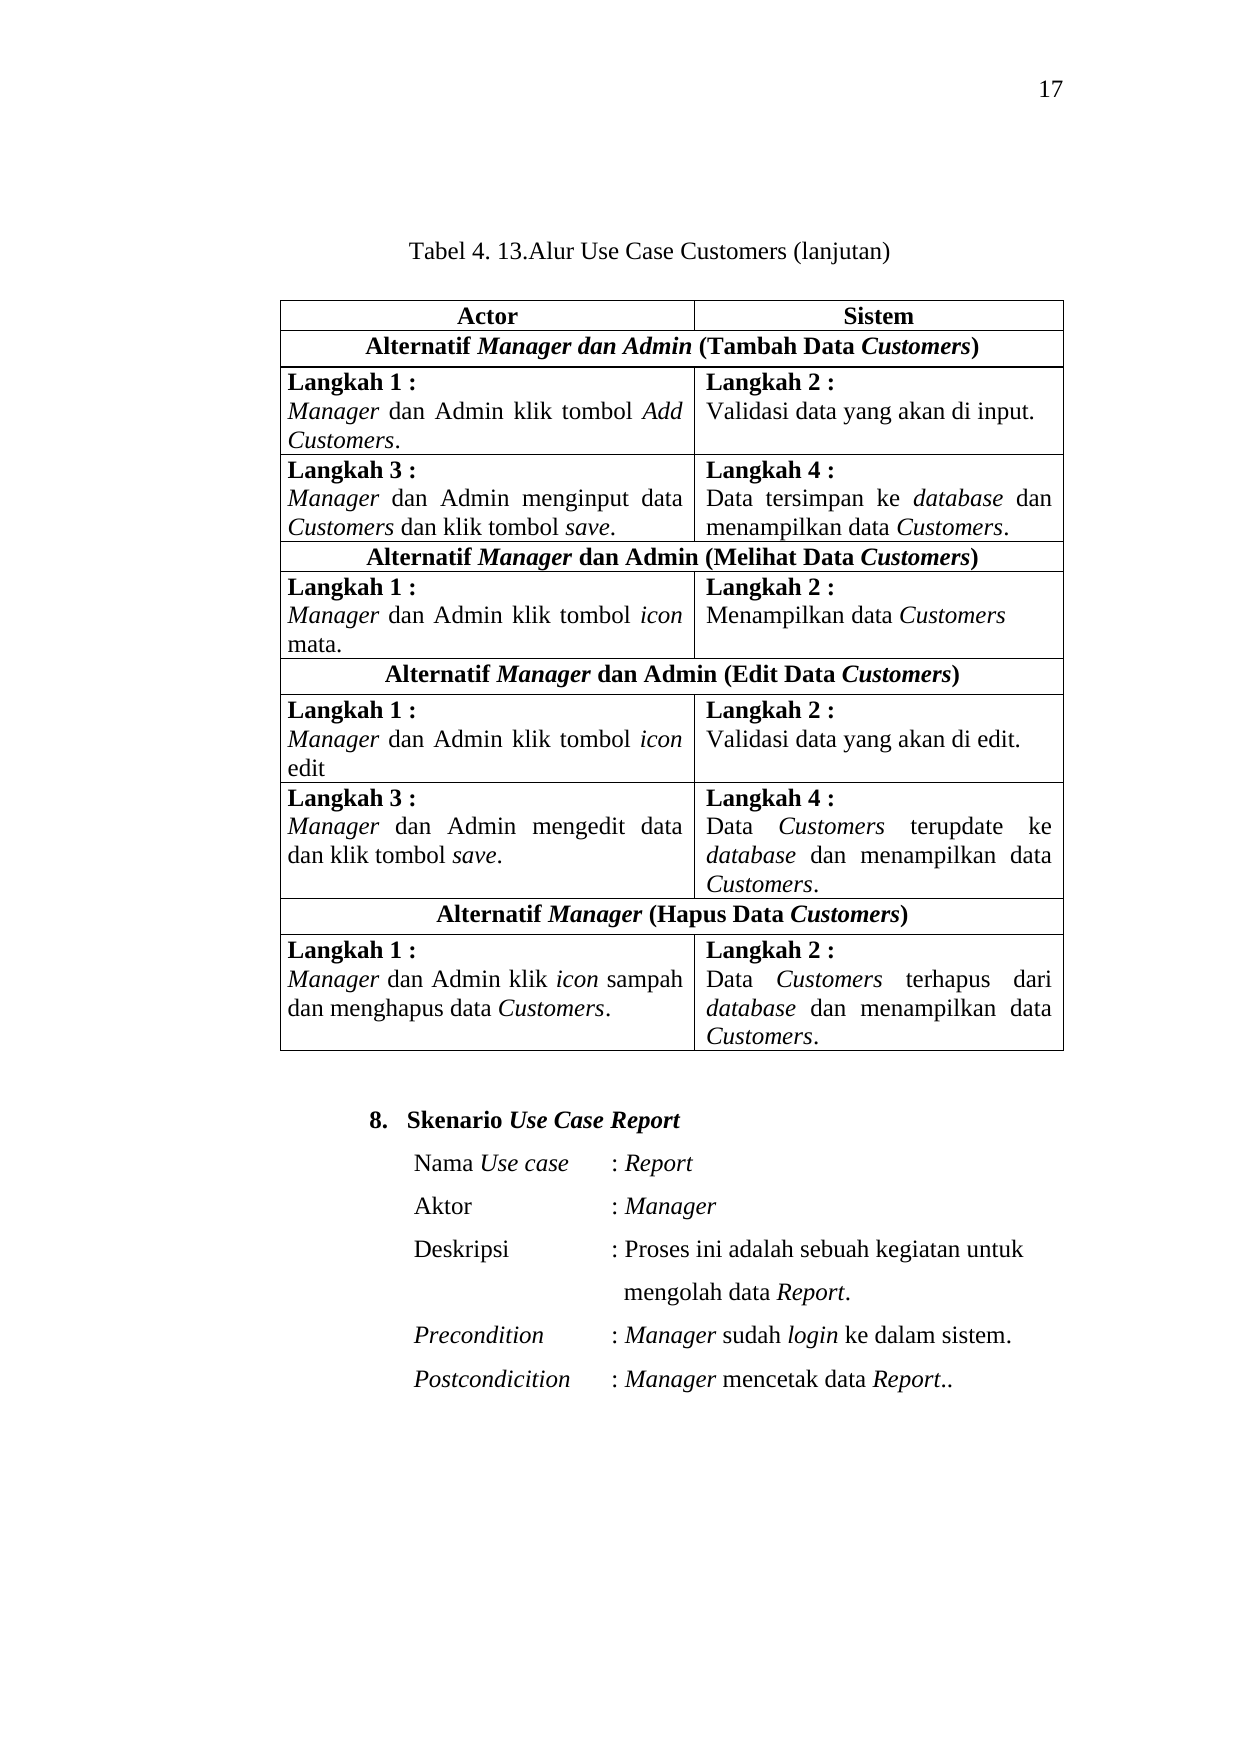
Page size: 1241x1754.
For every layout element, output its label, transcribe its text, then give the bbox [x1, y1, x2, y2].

text Deskripsi : Proses ini adalah sebuah kegiatan untuk [413, 1234, 1063, 1263]
table_cell Alternatif Manager dan Admin (Edit Data Customers) [281, 659, 1063, 694]
table_cell Langkah 2 : Menampilkan data Customers [695, 572, 1063, 658]
table_cell Langkah 3 : Manager dan Admin mengedit data dan klik tombol save. [281, 783, 694, 898]
table_cell Langkah 1 : Manager dan Admin klik icon sampah dan menghapus data Customers. [281, 935, 694, 1050]
text Precondition : Manager sudah login ke dalam sistem. [413, 1321, 1063, 1349]
table_cell Langkah 4 : Data Customers terupdate ke database dan menampilkan data Customers. [695, 783, 1063, 898]
table_cell Alternatif Manager (Hapus Data Customers) [281, 899, 1063, 934]
table_header Sistem [695, 301, 1063, 330]
table_cell Langkah 3 : Manager dan Admin menginput data Customers dan klik tombol save. [281, 455, 694, 541]
table_cell Langkah 1 : Manager dan Admin klik tombol icon edit [281, 695, 694, 782]
table_cell Alternatif Manager dan Admin (Melihat Data Customers) [281, 542, 1063, 571]
text mengolah data Report. [413, 1277, 1063, 1306]
table_cell Langkah 2 : Validasi data yang akan di input. [695, 368, 1063, 454]
text Tabel 4. 13.Alur Use Case Customers (lanjutan) [236, 236, 1063, 265]
table_cell Langkah 1 : Manager dan Admin klik tombol Add Customers. [281, 368, 694, 454]
text Postcondicition : Manager mencetak data Report.. [413, 1364, 1063, 1392]
table_cell Langkah 1 : Manager dan Admin klik tombol icon mata. [281, 572, 694, 658]
text Nama Use case : Report [413, 1148, 1063, 1177]
table_header Actor [281, 301, 694, 330]
text 8. Skenario Use Case Report [369, 1105, 1063, 1134]
text Aktor : Manager [413, 1191, 1063, 1220]
table_cell Langkah 2 : Validasi data yang akan di edit. [695, 695, 1063, 782]
table_cell Langkah 4 : Data tersimpan ke database dan menampilkan data Customers. [695, 455, 1063, 541]
table_cell Langkah 2 : Data Customers terhapus dari database dan menampilkan data Customers. [695, 935, 1063, 1050]
table_cell Alternatif Manager dan Admin (Tambah Data Customers) [281, 331, 1063, 366]
